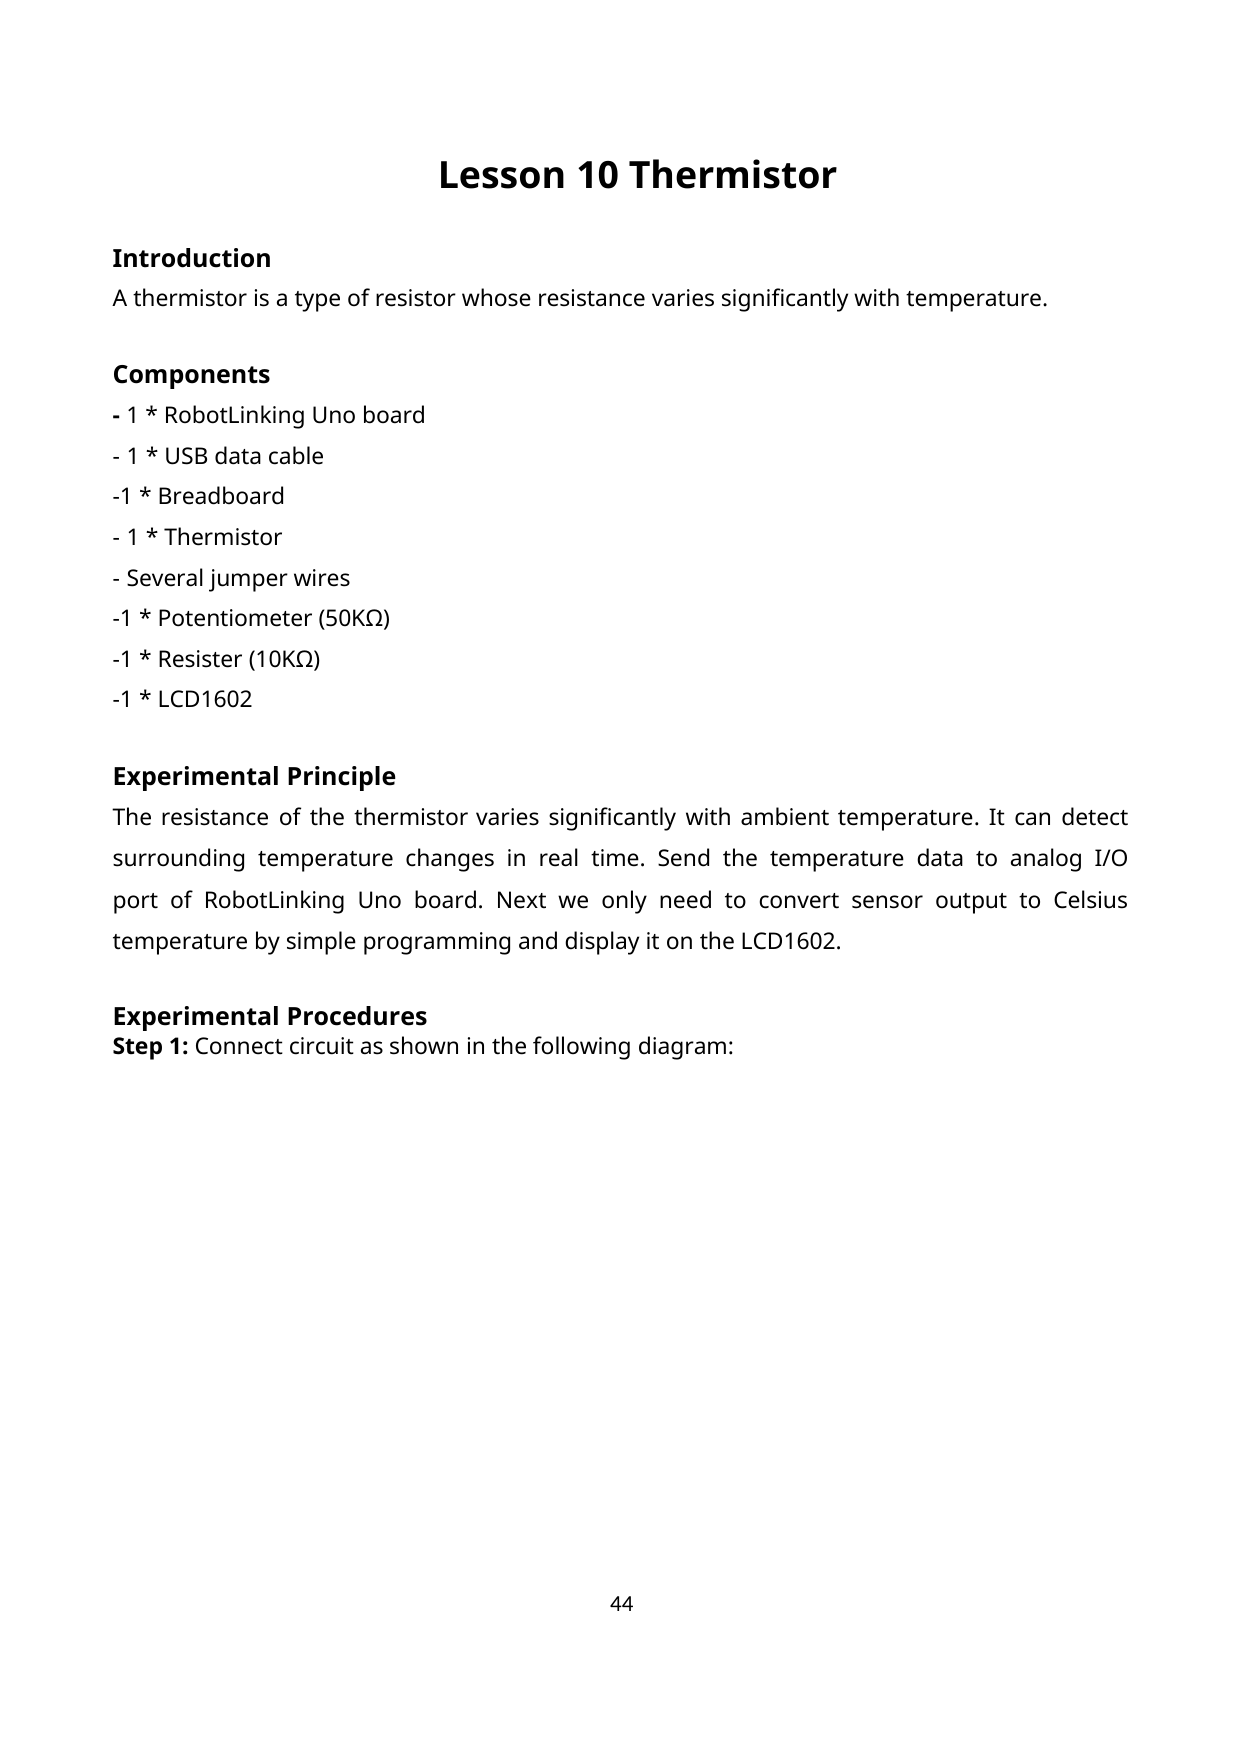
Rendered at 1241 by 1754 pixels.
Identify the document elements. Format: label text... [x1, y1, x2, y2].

subtitle Components [112, 357, 1140, 391]
subtitle Experimental Principle [112, 759, 1140, 793]
text - 1 * RobotLinking Uno board [112, 399, 1140, 430]
text A thermistor is a type of resistor whose resistance varies significantly with temperature. [112, 282, 1140, 313]
text The resistance of the thermistor varies significantly with ambient temperature. It can detect surrounding temperature changes in real time. Send the temperature data to analog I/O port of RobotLinking Uno board. Next we only need to convert sensor output to Celsius temperature by simple programming and display it on the LCD1602. [112, 801, 1128, 957]
subtitle Introduction [112, 241, 1140, 275]
text -1 * Potentiometer (50KΩ) [112, 602, 1140, 633]
subtitle Experimental Procedures [112, 1001, 1140, 1032]
list 1 * USB data cable [112, 439, 1140, 471]
text Step 1: Connect circuit as shown in the following diagram: [112, 1032, 1140, 1060]
text -1 * Breadboard [112, 480, 1140, 511]
subtitle Lesson 10 Thermistor [438, 148, 1140, 199]
list Several jumper wires [112, 562, 1140, 593]
text -1 * LCD1602 [112, 683, 1140, 715]
text -1 * Resister (10KΩ) [112, 643, 1140, 674]
list 1 * Thermistor [112, 521, 1140, 552]
